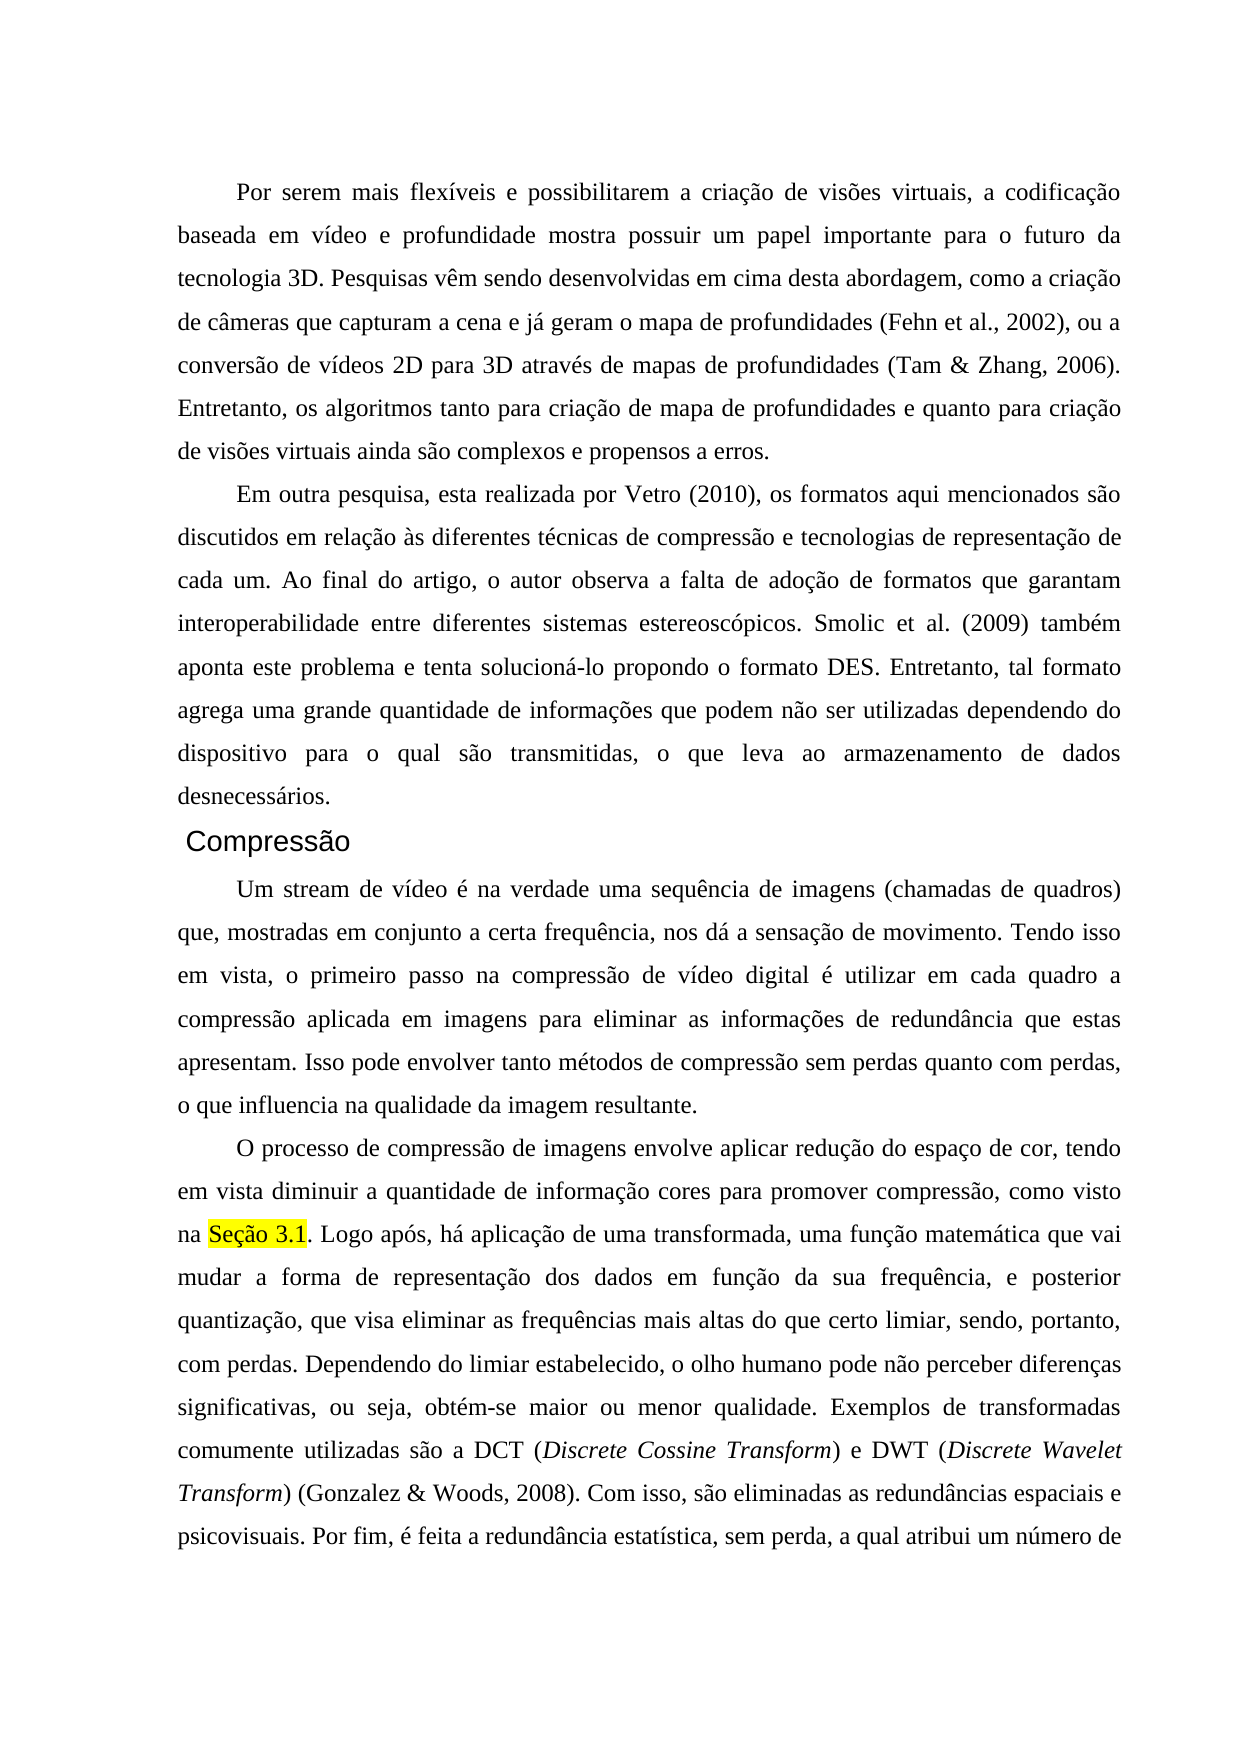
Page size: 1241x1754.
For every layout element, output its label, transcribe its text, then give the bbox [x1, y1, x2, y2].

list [177, 1133, 1122, 1550]
list Em outra pesquisa, esta realizada por Vetro (2010), os formatos aqui mencionados são discutidos em relação às diferentes técnicas de compressão e tecnologias de representação de cada um. Ao final do artigo, o autor observa a falta de adoção de formatos que garantam interoperabilidade entre diferentes sistemas estereoscópicos. Smolic et al. (2009) também aponta este problema e tenta solucioná-lo propondo o formato DES. Entretanto, tal formato agrega uma grande quantidade de informações que podem não ser utilizadas dependendo do dispositivo para o qual são transmitidas, o que leva ao armazenamento de dados desnecessários. [177, 479, 1122, 810]
list Por serem mais flexíveis e possibilitarem a criação de visões virtuais, a codificação baseada em vídeo e profundidade mostra possuir um papel importante para o futuro da tecnologia 3D. Pesquisas vêm sendo desenvolvidas em cima desta abordagem, como a criação de câmeras que capturam a cena e já geram o mapa de profundidades (Fehn et al., 2002), ou a conversão de vídeos 2D para 3D através de mapas de profundidades (Tam & Zhang, 2006). Entretanto, os algoritmos tanto para criação de mapa de profundidades e quanto para criação de visões virtuais ainda são complexos e propensos a erros. [177, 177, 1122, 465]
list Um stream de vídeo é na verdade uma sequência de imagens (chamadas de quadros) que, mostradas em conjunto a certa frequência, nos dá a sensação de movimento. Tendo isso em vista, o primeiro passo na compressão de vídeo digital é utilizar em cada quadro a compressão aplicada em imagens para eliminar as informações de redundância que estas apresentam. Isso pode envolver tanto métodos de compressão sem perdas quanto com perdas, o que influencia na qualidade da imagem resultante. [177, 874, 1122, 1119]
